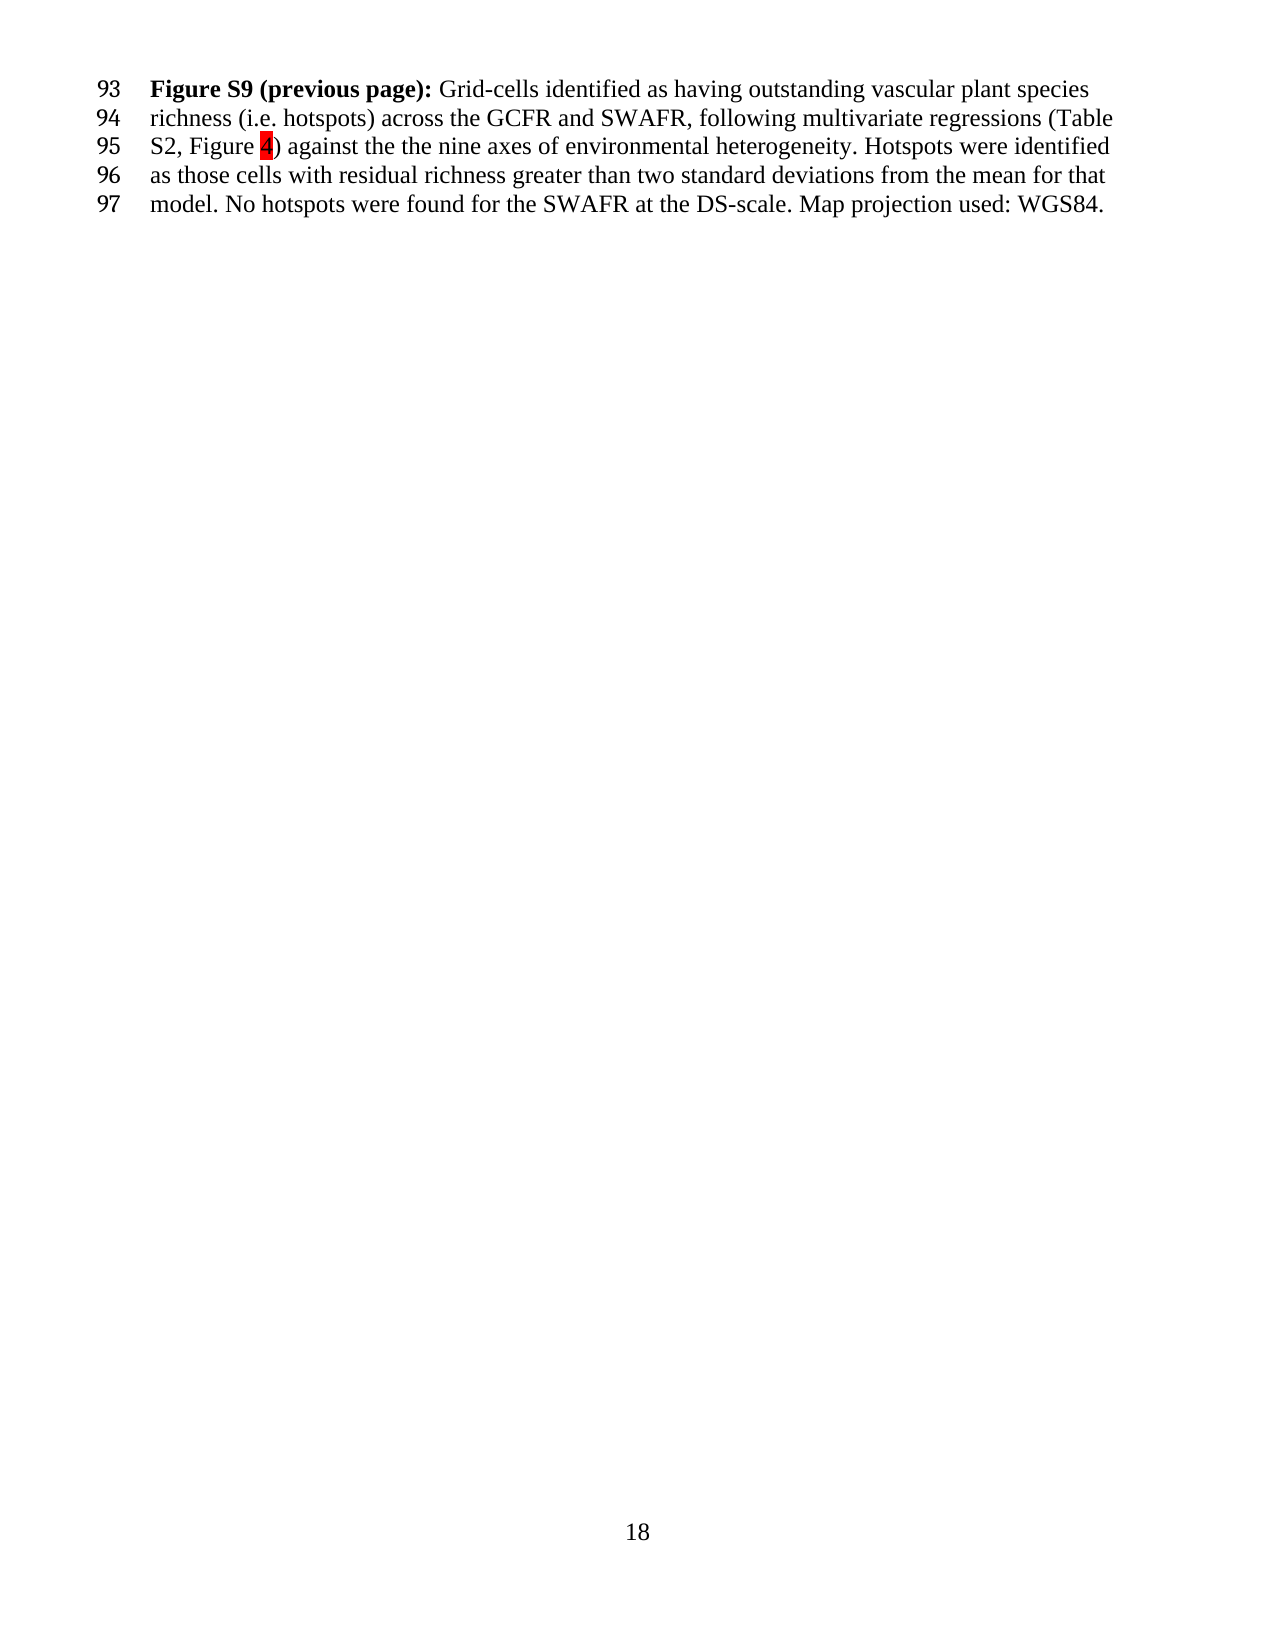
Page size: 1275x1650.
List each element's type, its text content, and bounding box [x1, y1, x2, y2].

text Figure S9 (previous page): Grid-cells identified as having outstanding vascular plant species richness (i.e. hotspots) across the GCFR and SWAFR, following multivariate regressions (Table S2, Figure 4) against the the nine axes of environmental heterogeneity. Hotspots were identified as those cells with residual richness greater than two standard deviations from the mean for that model. No hotspots were found for the SWAFR at the DS-scale. Map projection used: WGS84. [150, 74, 1125, 218]
